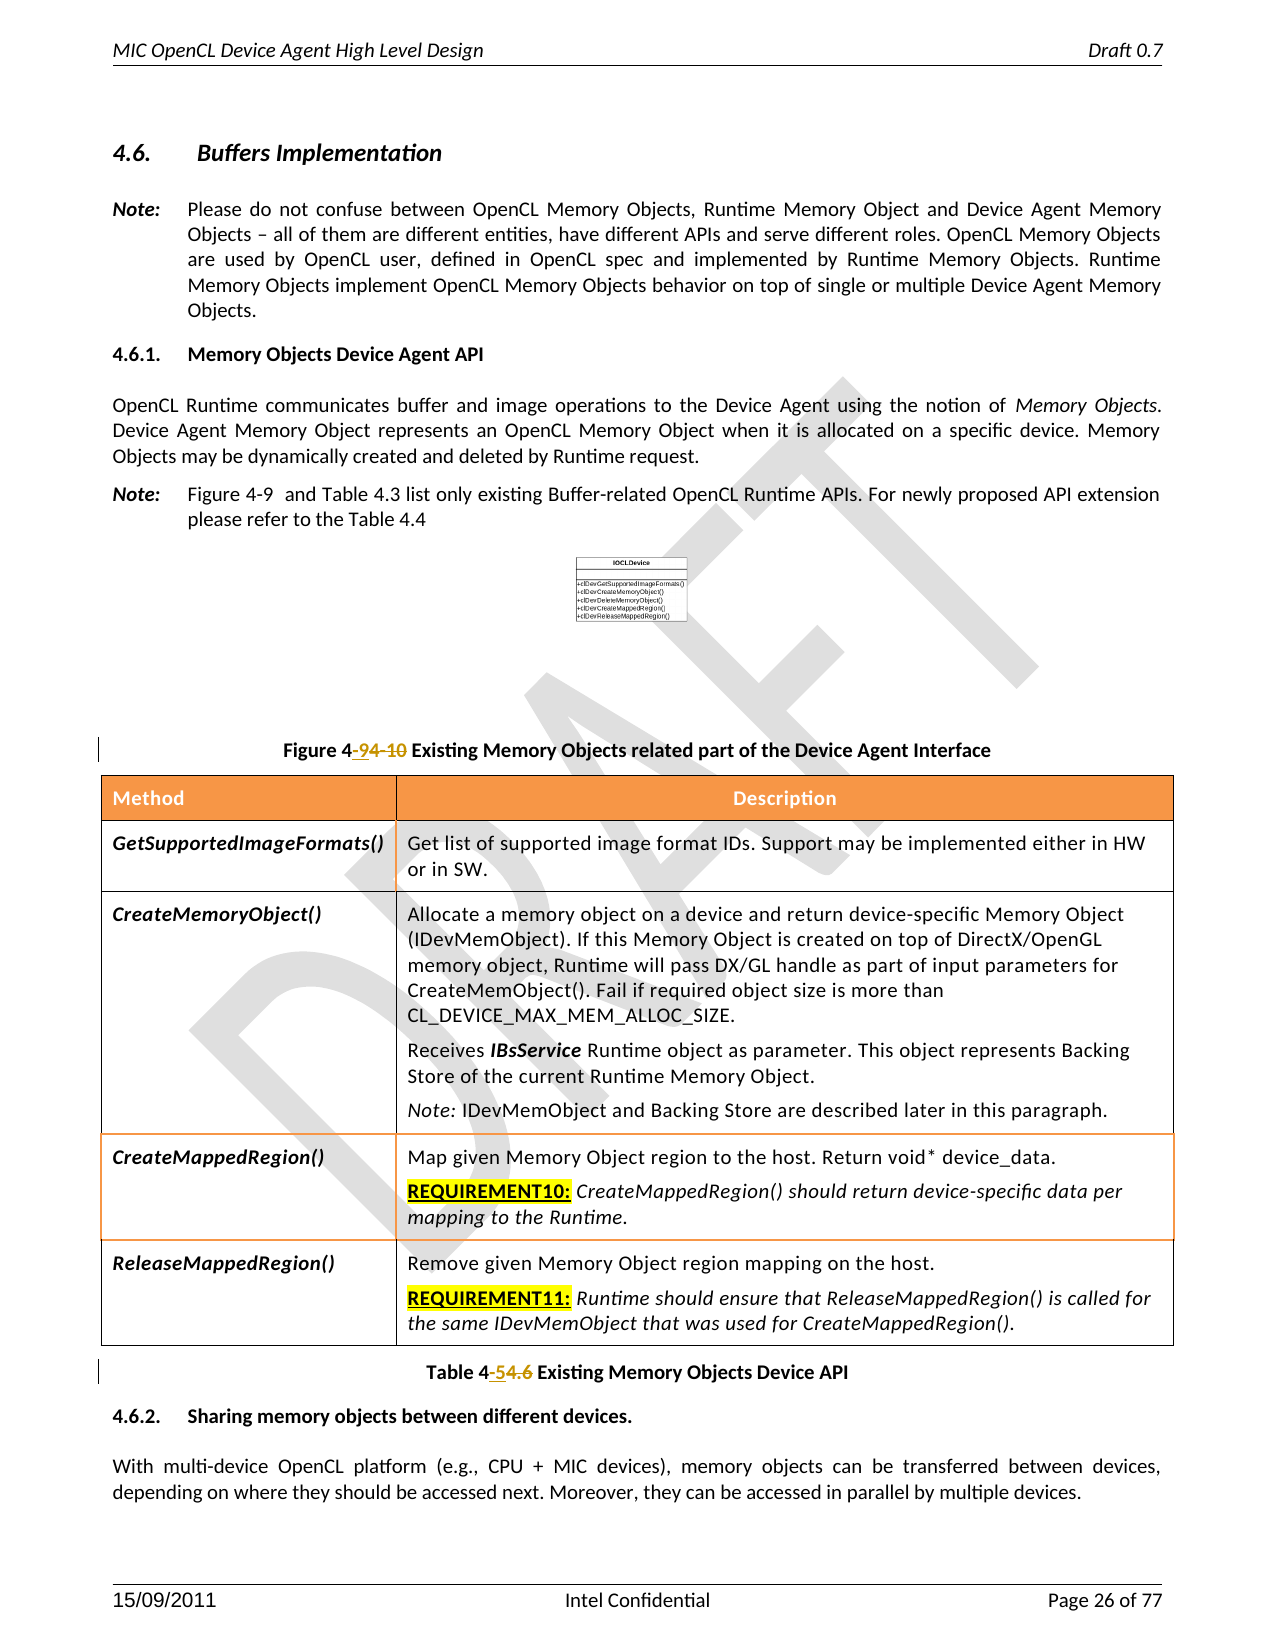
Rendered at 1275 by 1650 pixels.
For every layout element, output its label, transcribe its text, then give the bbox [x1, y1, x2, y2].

text With multi-device OpenCL platform (e.g., CPU + MIC devices), memory objects can be transferred between devices, depending on where they should be accessed next. Moreover, they can be accessed in parallel by multiple devices. [112, 1454, 1162, 1504]
table_cell CreateMemoryObject() [102, 892, 396, 1132]
table_header Description [397, 776, 1173, 820]
table_cell GetSupportedImageFormats() [102, 821, 395, 891]
table_cell CreateMappedRegion() [102, 1135, 395, 1239]
text Note: Please do not confuse between OpenCL Memory Objects, Runtime Memory Object and Device Agent Memory Objects – all of them are different entities, have different APIs and serve different roles. OpenCL Memory Objects are used by OpenCL user, defined in OpenCL spec and implemented by Runtime Memory Objects. Runtime Memory Objects implement OpenCL Memory Objects behavior on top of single or multiple Device Agent Memory Objects. [112, 196, 1162, 323]
subtitle Sharing memory objects between different devices. [112, 1403, 1162, 1428]
table_cell Map given Memory Object region to the host. Return void* device_data. REQUIREMENT10: CreateMappedRegion() should return device-specific data per mapping to the Runtime. [397, 1135, 1173, 1239]
table_cell ReleaseMappedRegion() [102, 1241, 396, 1345]
subtitle Memory Objects Device Agent API [112, 342, 1162, 367]
table_header Method [102, 776, 396, 820]
subtitle Buffers Implementation [112, 137, 1162, 168]
table_cell Get list of supported image format IDs. Support may be implemented either in HW or in SW. [397, 821, 1173, 891]
text Table ‎4 Existing Memory Objects Device API [112, 1359, 1162, 1384]
text Note: and Table 4.3 list only existing Buffer-related OpenCL Runtime APIs. For newly proposed API extension please refer to the Table 4.4 [112, 481, 1162, 532]
text Figure ‎4 Existing Memory Objects related part of the Device Agent Interface [112, 737, 1162, 762]
table_cell Remove given Memory Object region mapping on the host. REQUIREMENT11: Runtime should ensure that ReleaseMappedRegion() is called for the same IDevMemObject that was used for CreateMappedRegion(). [397, 1241, 1173, 1345]
text OpenCL Runtime communicates buffer and image operations to the Device Agent using the notion of Memory Objects. Device Agent Memory Object represents an OpenCL Memory Object when it is allocated on a specific device. Memory Objects may be dynamically created and deleted by Runtime request. [112, 392, 1162, 468]
table_cell Allocate a memory object on a device and return device-specific Memory Object (IDevMemObject). If this Memory Object is created on top of DirectX/OpenGL memory object, Runtime will pass DX/GL handle as part of input parameters for CreateMemObject(). Fail if required object size is more than CL_DEVICE_MAX_MEM_ALLOC_SIZE. Receives IBsService Runtime object as parameter. This object represents Backing Store of the current Runtime Memory Object. Note: IDevMemObject and Backing Store are described later in this paragraph. [397, 892, 1173, 1132]
